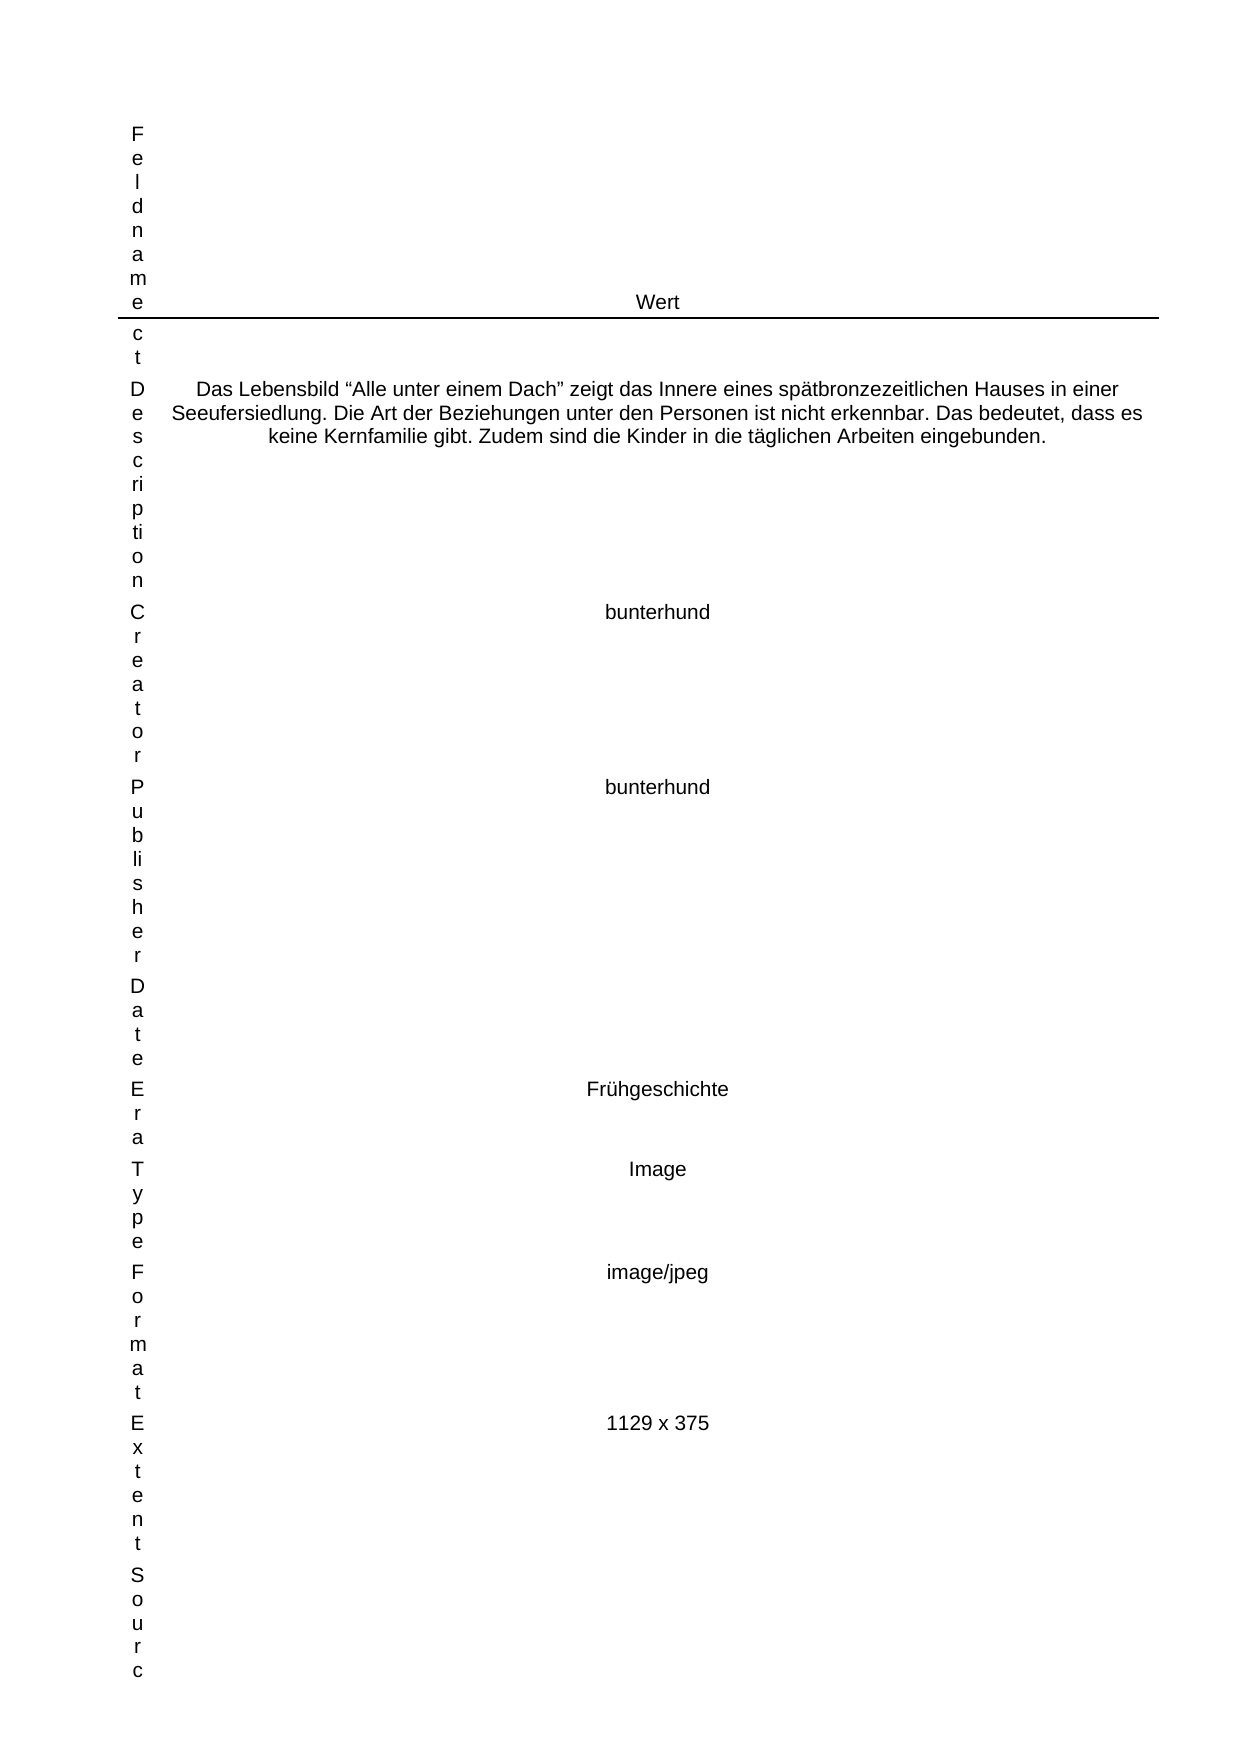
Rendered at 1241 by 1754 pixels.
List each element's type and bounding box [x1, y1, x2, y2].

table_header [107, 118, 1170, 1682]
